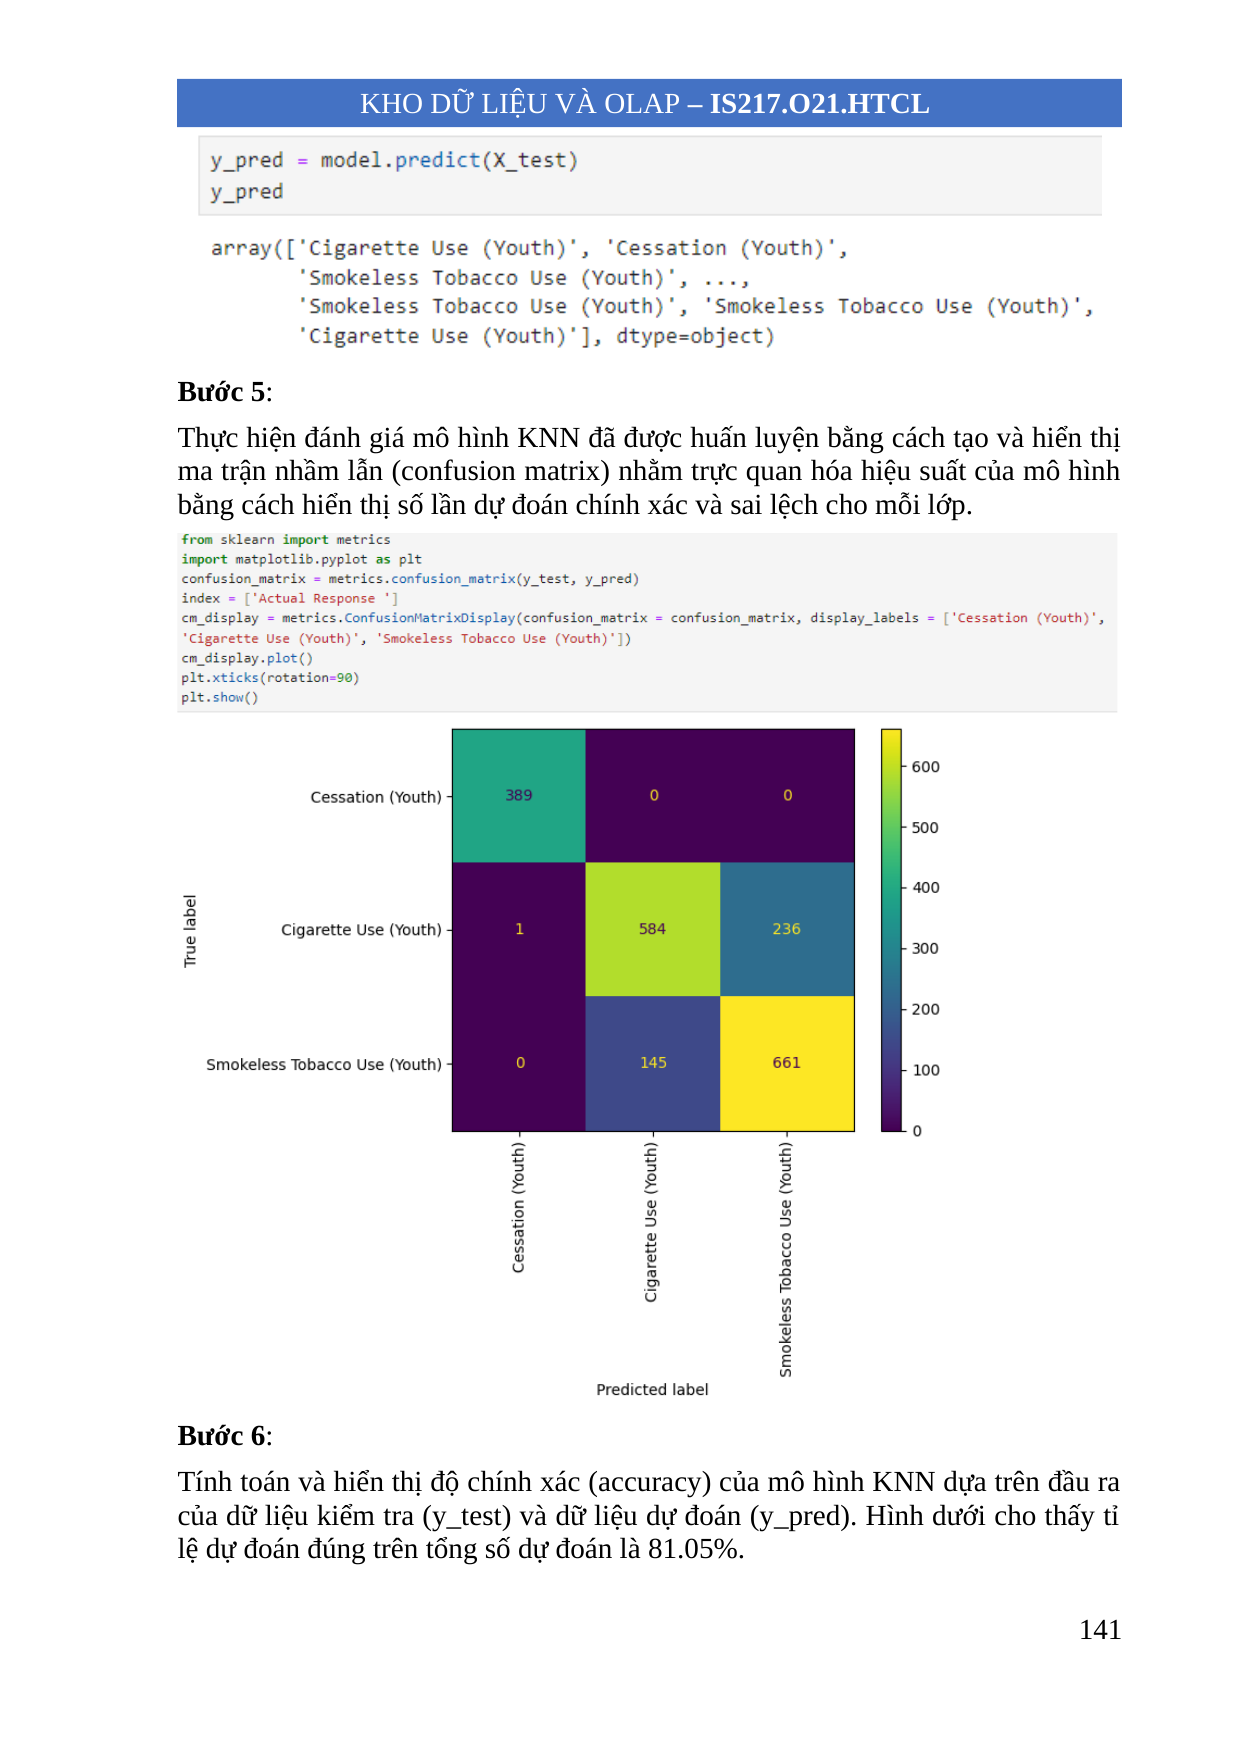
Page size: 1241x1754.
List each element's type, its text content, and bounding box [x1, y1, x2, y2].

text Bước 5: [177, 374, 1122, 407]
picture [197, 128, 1102, 362]
picture [177, 533, 1118, 1406]
text Bước 6: [177, 1418, 1122, 1452]
text Tính toán và hiển thị độ chính xác (accuracy) của mô hình KNN dựa trên đầu ra của dữ liệu kiểm tra (y_test) và dữ liệu dự đoán (y_pred). Hình dưới cho thấy tỉ lệ dự đoán đúng trên tổng số dự đoán là 81.05%. [177, 1464, 1122, 1565]
text Thực hiện đánh giá mô hình KNN đã được huấn luyện bằng cách tạo và hiển thị ma trận nhầm lẫn (confusion matrix) nhằm trực quan hóa hiệu suất của mô hình bằng cách hiển thị số lần dự đoán chính xác và sai lệch cho mỗi lớp. [177, 420, 1122, 521]
